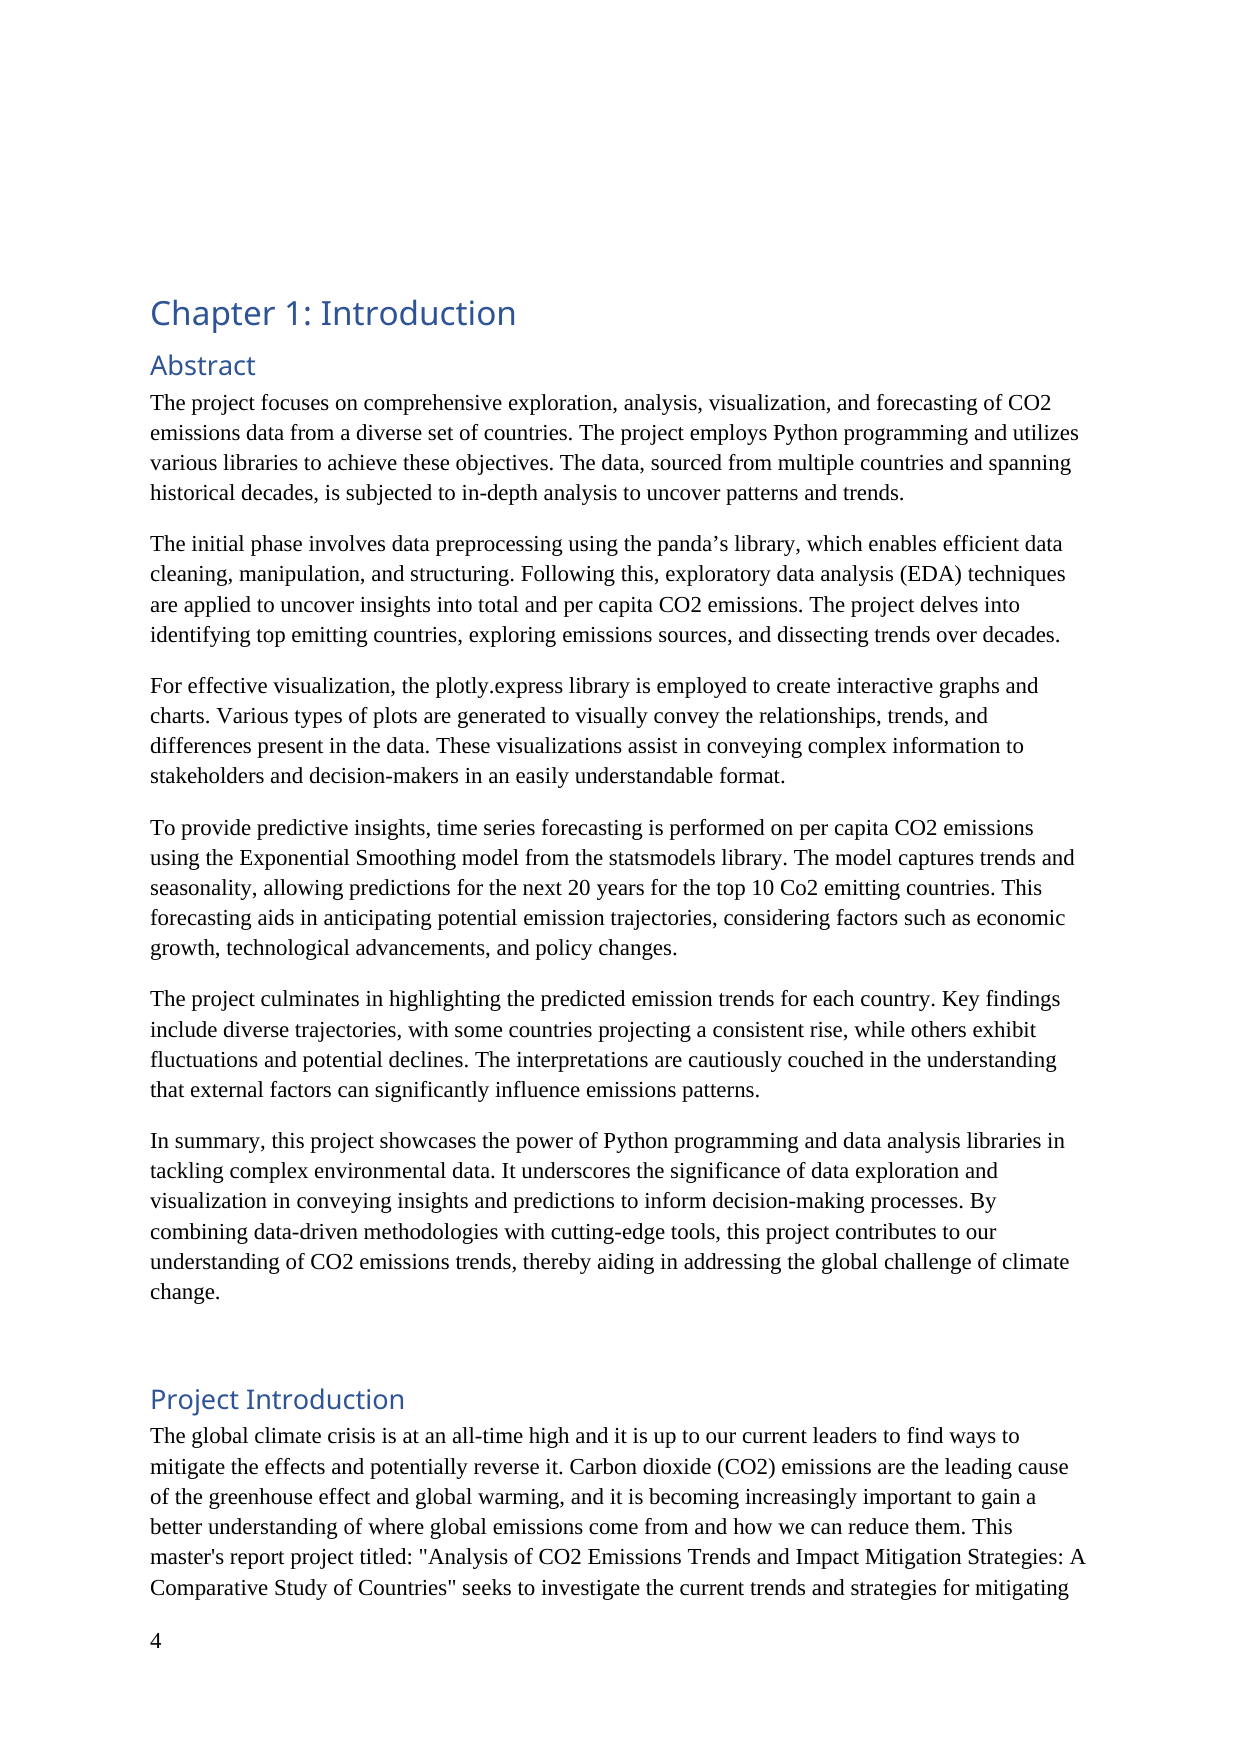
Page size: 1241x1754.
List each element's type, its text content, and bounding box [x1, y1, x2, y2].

text In summary, this project showcases the power of Python programming and data analysis libraries in tackling complex environmental data. It underscores the significance of data exploration and visualization in conveying insights and predictions to inform decision-making processes. By combining data-driven methodologies with cutting-edge tools, this project contributes to our understanding of CO2 emissions trends, thereby aiding in addressing the global challenge of climate change. [150, 1127, 1090, 1304]
text For effective visualization, the plotly.express library is employed to create interactive graphs and charts. Various types of plots are generated to visually convey the relationships, trends, and differences present in the data. These visualizations assist in conveying complex information to stakeholders and decision-makers in an easily understandable format. [150, 672, 1090, 789]
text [150, 1423, 1090, 1600]
text The project culminates in highlighting the predicted emission trends for each country. Key findings include diverse trajectories, with some countries projecting a consistent rise, while others exhibit fluctuations and potential declines. The interpretations are cautiously couched in the understanding that external factors can significantly influence emissions patterns. [150, 985, 1090, 1102]
subtitle Project Introduction [150, 1380, 1090, 1417]
text The initial phase involves data preprocessing using the panda’s library, which enables efficient data cleaning, manipulation, and structuring. Following this, exploratory data analysis (EDA) techniques are applied to uncover insights into total and per capita CO2 emissions. The project delves into identifying top emitting countries, exploring emissions sources, and dissecting trends over decades. [150, 530, 1090, 647]
subtitle Abstract [150, 346, 1090, 383]
text To provide predictive insights, time series forecasting is performed on per capita CO2 emissions using the Exponential Smoothing model from the statsmodels library. The model captures trends and seasonality, allowing predictions for the next 20 years for the top 10 Co2 emitting countries. This forecasting aids in anticipating potential emission trajectories, considering factors such as economic growth, technological advancements, and policy changes. [150, 813, 1090, 961]
text The project focuses on comprehensive exploration, analysis, visualization, and forecasting of CO2 emissions data from a diverse set of countries. The project employs Python programming and utilizes various libraries to achieve these objectives. The data, sourced from multiple countries and spanning historical decades, is subjected to in-depth analysis to uncover patterns and trends. [150, 388, 1090, 506]
subtitle Chapter 1: Introduction [150, 290, 1090, 335]
